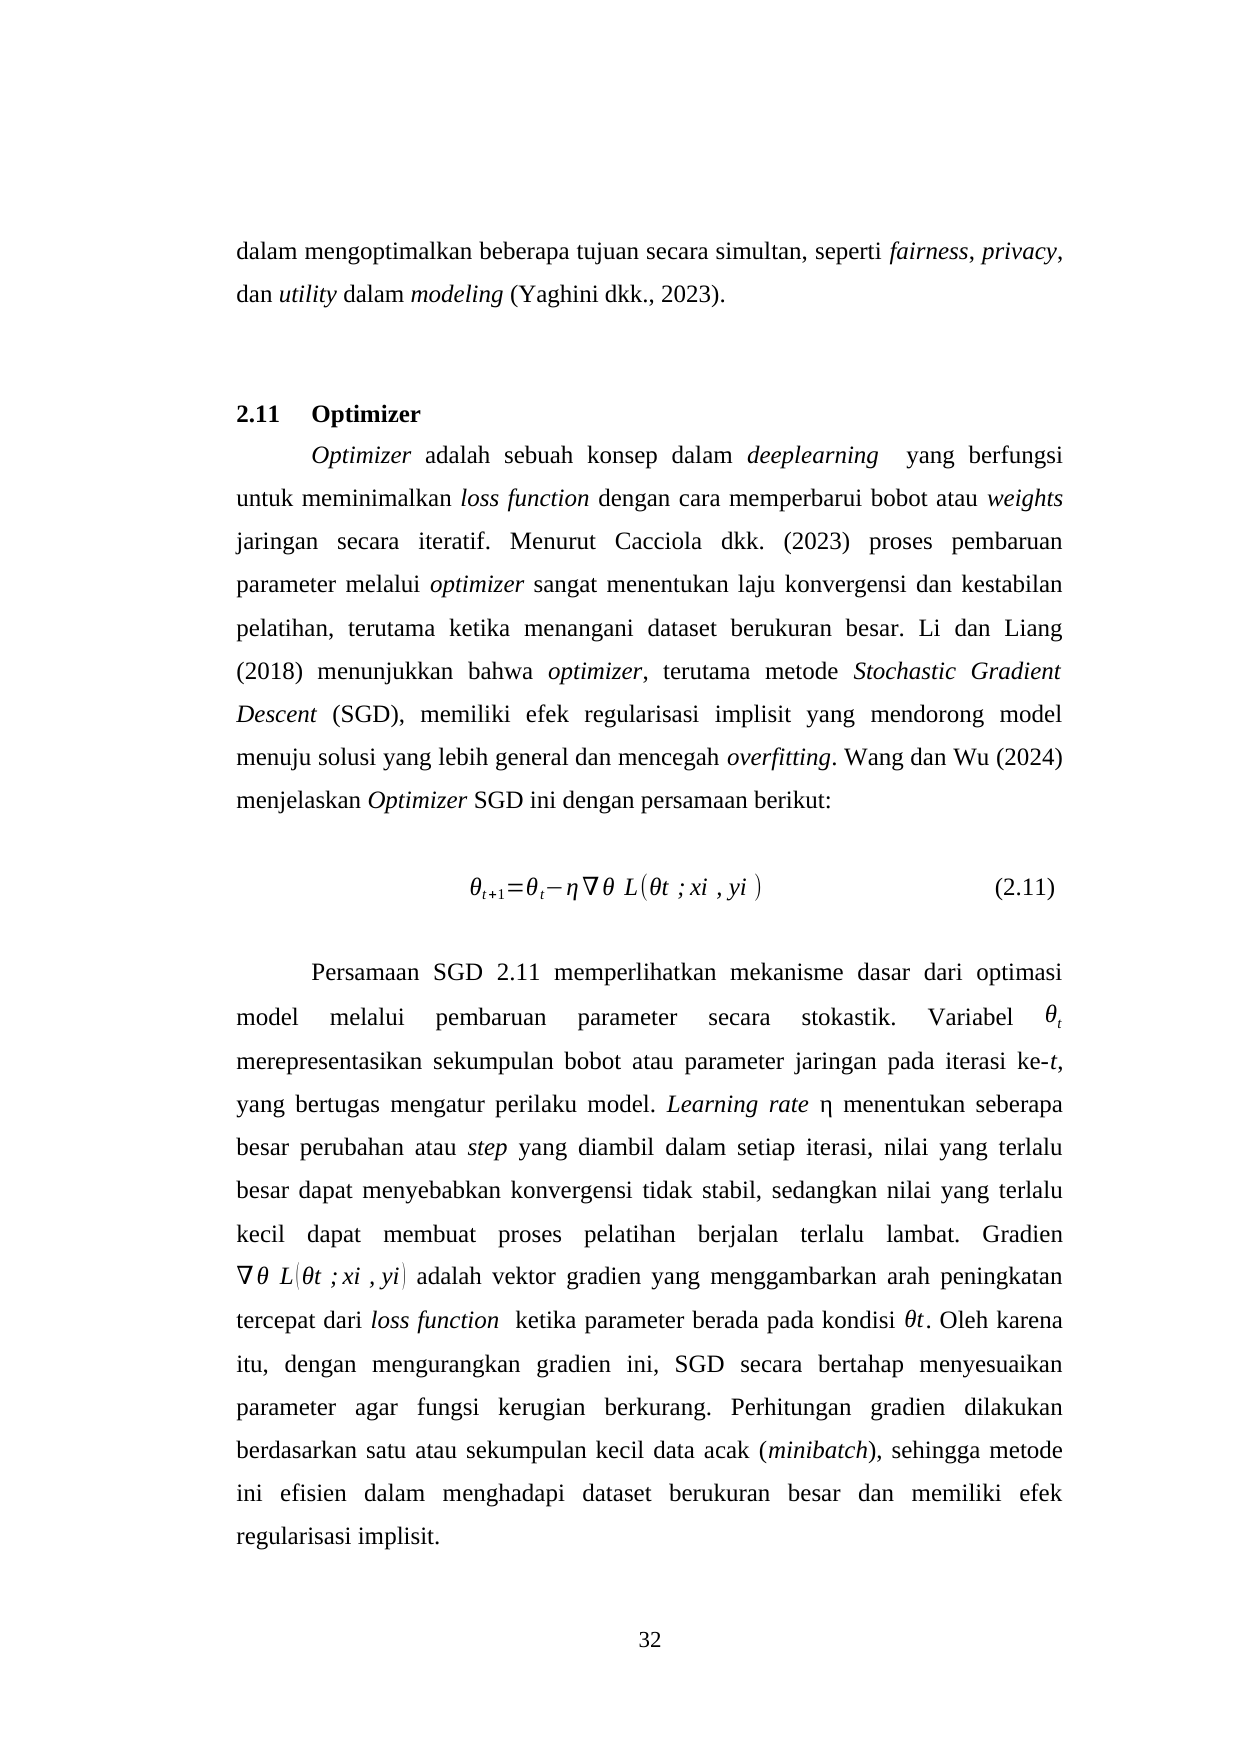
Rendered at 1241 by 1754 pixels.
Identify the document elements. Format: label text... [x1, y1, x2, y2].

subtitle 2.11 Optimizer [236, 399, 1063, 428]
text (2.11) [386, 871, 1063, 903]
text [236, 236, 1063, 308]
text Optimizer adalah sebuah konsep dalam deeplearning yang berfungsi untuk meminimalkan loss function dengan cara memperbarui bobot atau weights jaringan secara iteratif. Menurut Cacciola dkk. (2023) proses pembaruan parameter melalui optimizer sangat menentukan laju konvergensi dan kestabilan pelatihan, terutama ketika menangani dataset berukuran besar. Li dan Liang (2018) menunjukkan bahwa optimizer, terutama metode Stochastic Gradient Descent (SGD), memiliki efek regularisasi implisit yang mendorong model menuju solusi yang lebih general dan mencegah overfitting. Wang dan Wu (2024) menjelaskan Optimizer SGD ini dengan persamaan berikut: [236, 440, 1063, 814]
text Persamaan SGD 2.11 memperlihatkan mekanisme dasar dari optimasi model melalui pembaruan parameter secara stokastik. Variabel merepresentasikan sekumpulan bobot atau parameter jaringan pada iterasi ke-t, yang bertugas mengatur perilaku model. Learning rate η menentukan seberapa besar perubahan atau step yang diambil dalam setiap iterasi, nilai yang terlalu besar dapat menyebabkan konvergensi tidak stabil, sedangkan nilai yang terlalu kecil dapat membuat proses pelatihan berjalan terlalu lambat. Gradien adalah vektor gradien yang menggambarkan arah peningkatan tercepat dari loss function ketika parameter berada pada kondisi . Oleh karena itu, dengan mengurangkan gradien ini, SGD secara bertahap menyesuaikan parameter agar fungsi kerugian berkurang. Perhitungan gradien dilakukan berdasarkan satu atau sekumpulan kecil data acak (minibatch), sehingga metode ini efisien dalam menghadapi dataset berukuran besar dan memiliki efek regularisasi implisit. [236, 957, 1063, 1550]
